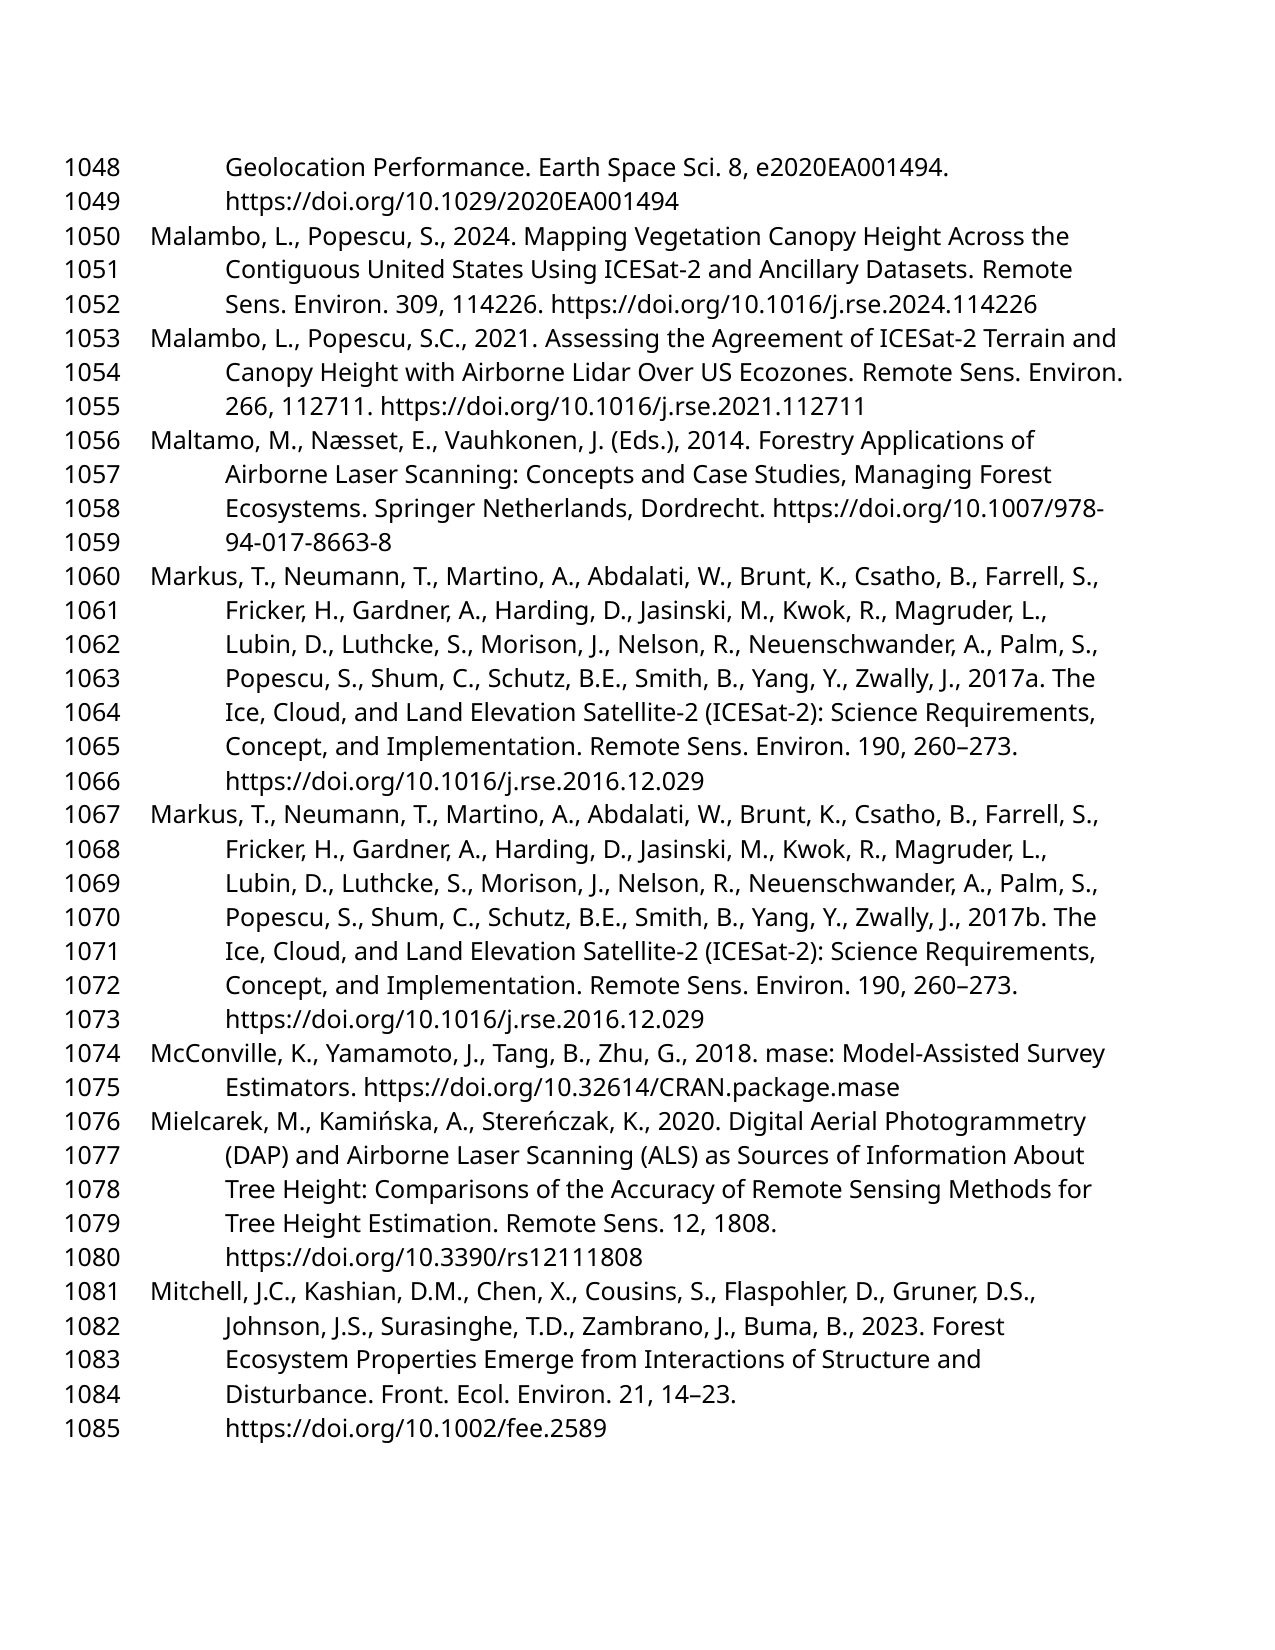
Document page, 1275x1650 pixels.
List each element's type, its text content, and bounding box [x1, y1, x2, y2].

text Maltamo, M., Næsset, E., Vauhkonen, J. (Eds.), 2014. Forestry Applications of Airborne Laser Scanning: Concepts and Case Studies, Managing Forest Ecosystems. Springer Netherlands, Dordrecht. https://doi.org/10.1007/978-94-017-8663-8 [150, 422, 1125, 559]
text Mitchell, J.C., Kashian, D.M., Chen, X., Cousins, S., Flaspohler, D., Gruner, D.S., Johnson, J.S., Surasinghe, T.D., Zambrano, J., Buma, B., 2023. Forest Ecosystem Properties Emerge from Interactions of Structure and Disturbance. Front. Ecol. Environ. 21, 14–23. https://doi.org/10.1002/fee.2589 [150, 1274, 1125, 1444]
text Mielcarek, M., Kamińska, A., Stereńczak, K., 2020. Digital Aerial Photogrammetry (DAP) and Airborne Laser Scanning (ALS) as Sources of Information About Tree Height: Comparisons of the Accuracy of Remote Sensing Methods for Tree Height Estimation. Remote Sens. 12, 1808. https://doi.org/10.3390/rs12111808 [150, 1104, 1125, 1274]
text Malambo, L., Popescu, S.C., 2021. Assessing the Agreement of ICESat-2 Terrain and Canopy Height with Airborne Lidar Over US Ecozones. Remote Sens. Environ. 266, 112711. https://doi.org/10.1016/j.rse.2021.112711 [150, 320, 1125, 422]
text Malambo, L., Popescu, S., 2024. Mapping Vegetation Canopy Height Across the Contiguous United States Using ICESat-2 and Ancillary Datasets. Remote Sens. Environ. 309, 114226. https://doi.org/10.1016/j.rse.2024.114226 [150, 218, 1125, 320]
text Markus, T., Neumann, T., Martino, A., Abdalati, W., Brunt, K., Csatho, B., Farrell, S., Fricker, H., Gardner, A., Harding, D., Jasinski, M., Kwok, R., Magruder, L., Lubin, D., Luthcke, S., Morison, J., Nelson, R., Neuenschwander, A., Palm, S., Popescu, S., Shum, C., Schutz, B.E., Smith, B., Yang, Y., Zwally, J., 2017b. The Ice, Cloud, and Land Elevation Satellite-2 (ICESat-2): Science Requirements, Concept, and Implementation. Remote Sens. Environ. 190, 260–273. https://doi.org/10.1016/j.rse.2016.12.029 [150, 797, 1125, 1036]
text Markus, T., Neumann, T., Martino, A., Abdalati, W., Brunt, K., Csatho, B., Farrell, S., Fricker, H., Gardner, A., Harding, D., Jasinski, M., Kwok, R., Magruder, L., Lubin, D., Luthcke, S., Morison, J., Nelson, R., Neuenschwander, A., Palm, S., Popescu, S., Shum, C., Schutz, B.E., Smith, B., Yang, Y., Zwally, J., 2017a. The Ice, Cloud, and Land Elevation Satellite-2 (ICESat-2): Science Requirements, Concept, and Implementation. Remote Sens. Environ. 190, 260–273. https://doi.org/10.1016/j.rse.2016.12.029 [150, 559, 1125, 797]
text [150, 150, 1125, 218]
text McConville, K., Yamamoto, J., Tang, B., Zhu, G., 2018. mase: Model-Assisted Survey Estimators. https://doi.org/10.32614/CRAN.package.mase [150, 1036, 1125, 1104]
